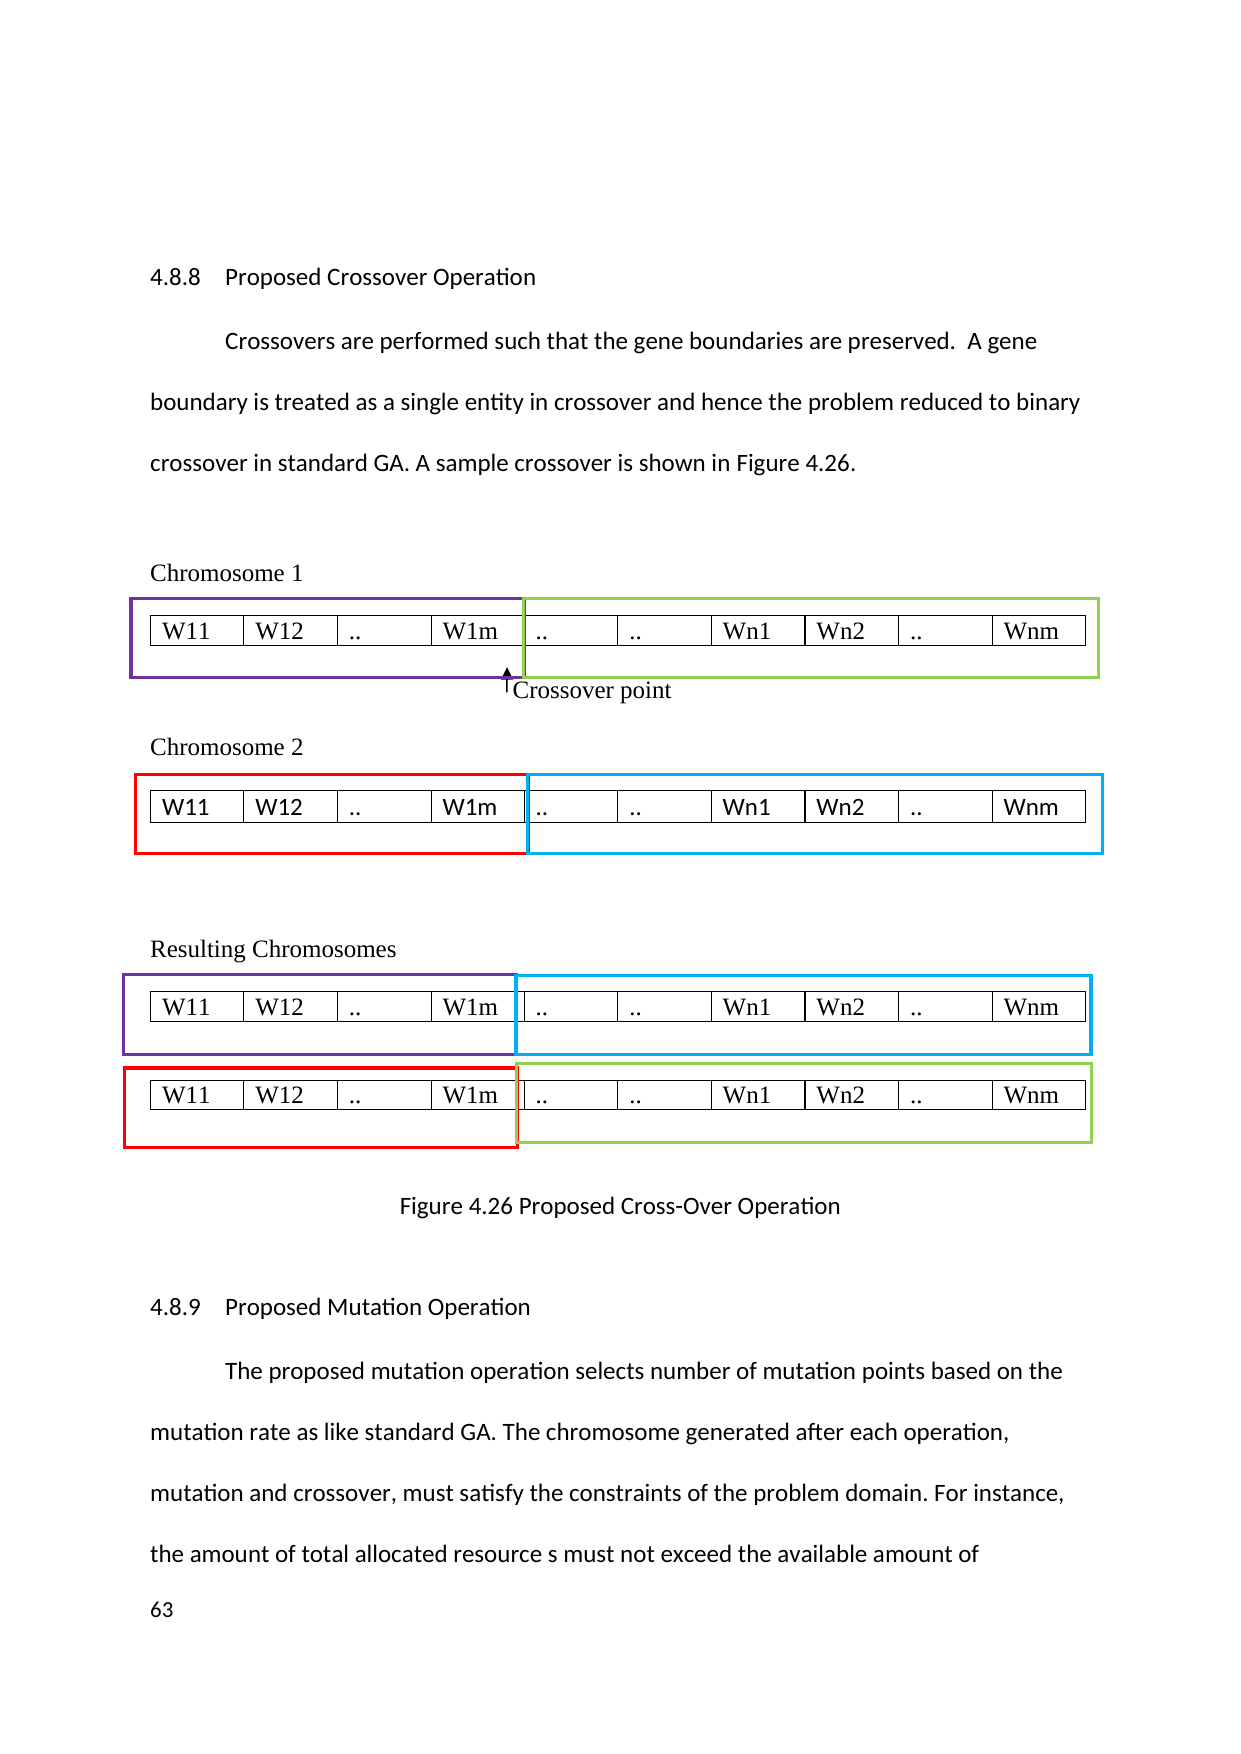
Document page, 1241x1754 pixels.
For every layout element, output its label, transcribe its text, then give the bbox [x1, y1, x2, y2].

table_header .. [618, 616, 711, 645]
table_header .. [530, 791, 617, 822]
table_header .. [526, 616, 617, 645]
table_header W12 [244, 616, 337, 645]
table_header W12 [244, 992, 337, 1021]
table_header .. [618, 791, 711, 822]
table_header W1m [432, 1081, 515, 1109]
table_header W11 [151, 1081, 243, 1109]
table_header Wn1 [712, 992, 804, 1021]
text Crossover point [150, 679, 1090, 704]
table_header .. [338, 791, 431, 822]
table_header Wn1 [712, 791, 804, 822]
table_header Wnm [993, 791, 1085, 822]
table_header .. [338, 1081, 431, 1109]
table_header Wn2 [806, 992, 898, 1021]
table_header Wnm [993, 1081, 1085, 1109]
table_header Wn2 [806, 616, 898, 645]
subtitle 4.8.9 Proposed Mutation Operation [150, 1291, 1090, 1322]
table_header .. [618, 1081, 711, 1109]
table_header W11 [151, 992, 243, 1021]
table_header .. [899, 616, 992, 645]
subtitle 4.8.8 Proposed Crossover Operation [150, 261, 1090, 292]
table_header W1m [432, 992, 514, 1021]
table_header .. [618, 992, 711, 1021]
table_header Wn1 [712, 1081, 804, 1109]
text Chromosome 1 [150, 558, 1090, 587]
table_header .. [525, 992, 617, 1021]
table_header .. [525, 1081, 617, 1109]
table_header .. [899, 992, 992, 1021]
table_header W11 [151, 791, 243, 822]
text Resulting Chromosomes [150, 934, 1090, 962]
table_header .. [899, 1081, 992, 1109]
table_header Wn1 [712, 616, 804, 645]
table_header W11 [151, 616, 243, 645]
table_header .. [338, 992, 431, 1021]
text Chromosome 2 [150, 732, 1090, 761]
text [150, 1355, 1090, 1569]
table_header W1m [432, 616, 522, 645]
table_header W1m [432, 791, 524, 822]
table_header .. [899, 791, 992, 822]
table_header W12 [244, 791, 337, 822]
table_header .. [338, 616, 431, 645]
table_header Wnm [993, 616, 1085, 645]
table_header Wn2 [806, 1081, 898, 1109]
table_header Wn2 [806, 791, 898, 822]
table_header W12 [244, 1081, 337, 1109]
table_header Wnm [993, 992, 1085, 1021]
